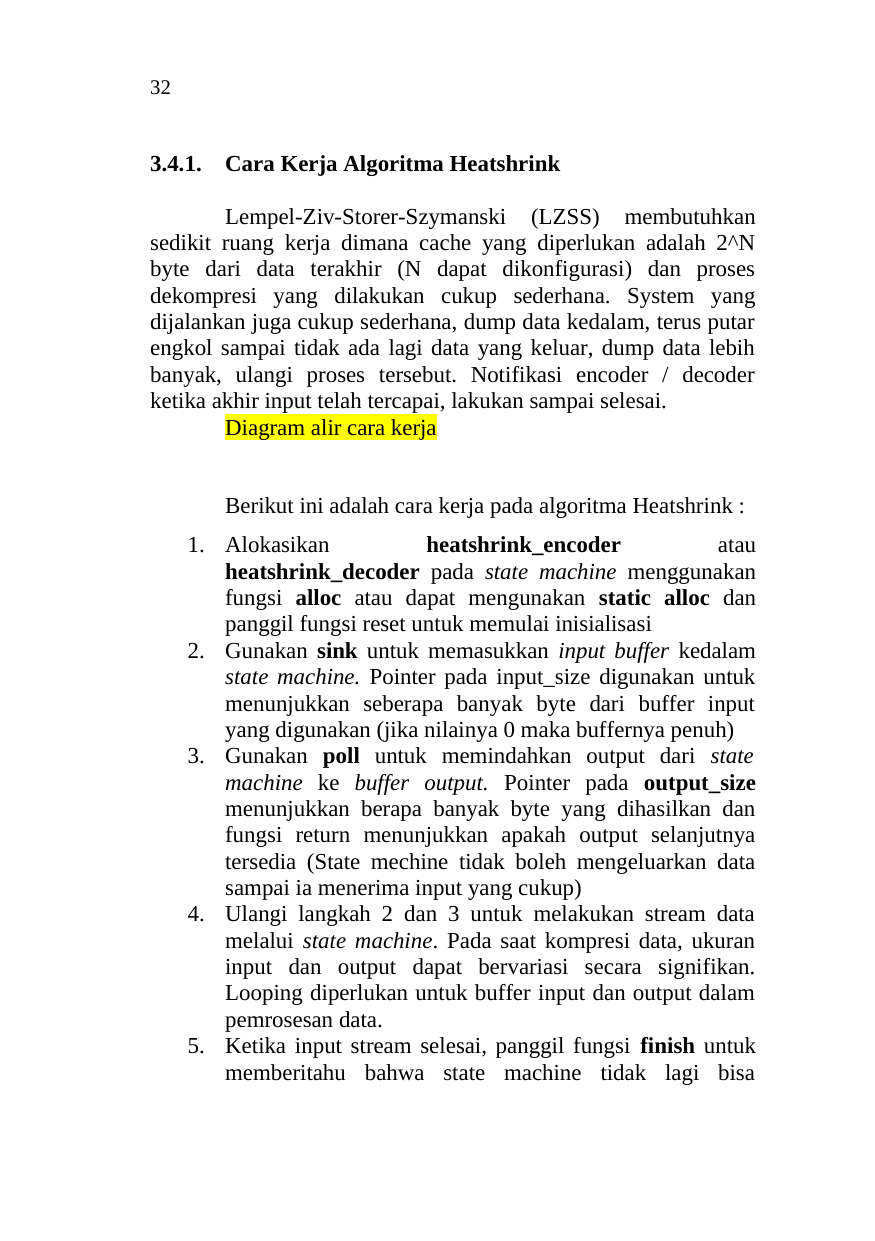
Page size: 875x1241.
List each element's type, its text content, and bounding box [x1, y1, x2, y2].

text Lempel-Ziv-Storer-Szymanski (LZSS) membutuhkan sedikit ruang kerja dimana cache yang diperlukan adalah 2^N byte dari data terakhir (N dapat dikonfigurasi) dan proses dekompresi yang dilakukan cukup sederhana. System yang dijalankan juga cukup sederhana, dump data kedalam, terus putar engkol sampai tidak ada lagi data yang keluar, dump data lebih banyak, ulangi proses tersebut. Notifikasi encoder / decoder ketika akhir input telah tercapai, lakukan sampai selesai. [150, 203, 756, 413]
list Gunakan sink untuk memasukkan input buffer kedalam state machine. Pointer pada input_size digunakan untuk menunjukkan seberapa banyak byte dari buffer input yang digunakan (jika nilainya 0 maka buffernya penuh) [187, 637, 756, 742]
subtitle Cara Kerja Algoritma Heatshrink [150, 150, 756, 176]
text Diagram alir cara kerja [150, 413, 756, 440]
list Gunakan poll untuk memindahkan output dari state machine ke buffer output. Pointer pada output_size menunjukkan berapa banyak byte yang dihasilkan dan fungsi return menunjukkan apakah output selanjutnya tersedia (State mechine tidak boleh mengeluarkan data sampai ia menerima input yang cukup) [187, 742, 756, 900]
list Ulangi langkah 2 dan 3 untuk melakukan stream data melalui state machine. Pada saat kompresi data, ukuran input dan output dapat bervariasi secara signifikan. Looping diperlukan untuk buffer input dan output dalam pemrosesan data. [187, 900, 756, 1032]
list Alokasikan heatshrink_encoder atau heatshrink_decoder pada state machine menggunakan fungsi alloc atau dapat mengunakan static alloc dan panggil fungsi reset untuk memulai inisialisasi [187, 531, 756, 637]
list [187, 1032, 756, 1085]
text Berikut ini adalah cara kerja pada algoritma Heatshrink : [150, 493, 756, 519]
